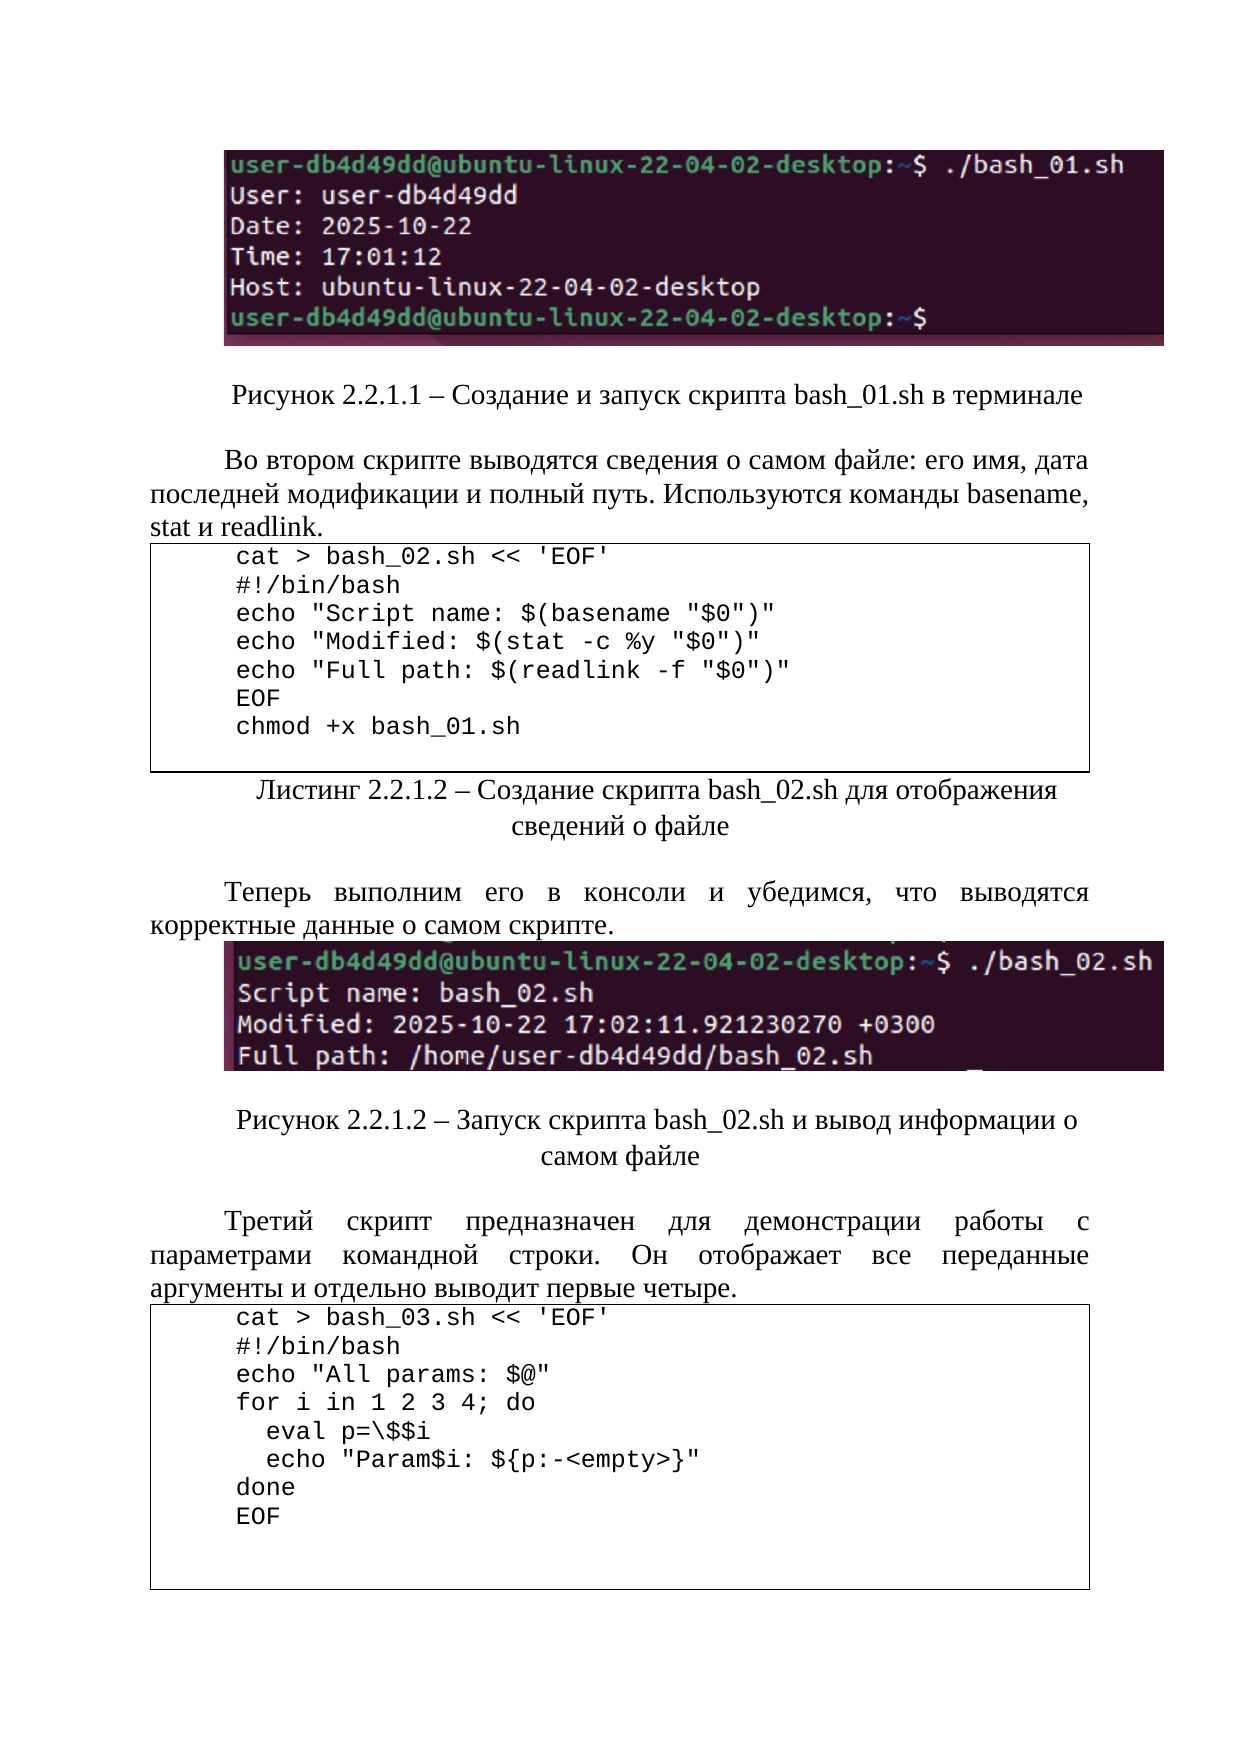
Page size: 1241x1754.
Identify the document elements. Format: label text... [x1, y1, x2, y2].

text Листинг 2.2.1.2 – Создание скрипта bash_02.sh для отображения сведений о файле [150, 773, 1090, 842]
text Во втором скрипте выводятся сведения о самом файле: его имя, дата последней модификации и полный путь. Используются команды basename, stat и readlink. [150, 442, 1090, 543]
text Третий скрипт предназначен для демонстрации работы с параметрами командной строки. Он отображает все переданные аргументы и отдельно выводит первые четыре. [150, 1203, 1090, 1304]
table_header cat > bash_02.sh << 'EOF' #!/bin/bash echo "Script name: $(basename "$0")" echo "Modified: $(stat -c %y "$0")" echo "Full path: $(readlink -f "$0")" EOF chmod +x bash_01.sh [151, 544, 1089, 771]
text Рисунок 2.2.1.2 – Запуск скрипта bash_02.sh и вывод информации о самом файле [150, 1102, 1090, 1172]
text Рисунок 2.2.1.1 – Создание и запуск скрипта bash_01.sh в терминале [150, 377, 1090, 410]
text Теперь выполним его в консоли и убедимся, что выводятся корректные данные о самом скрипте. [150, 874, 1090, 941]
picture [223, 150, 1164, 346]
picture [223, 941, 1164, 1071]
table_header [151, 1305, 1089, 1589]
